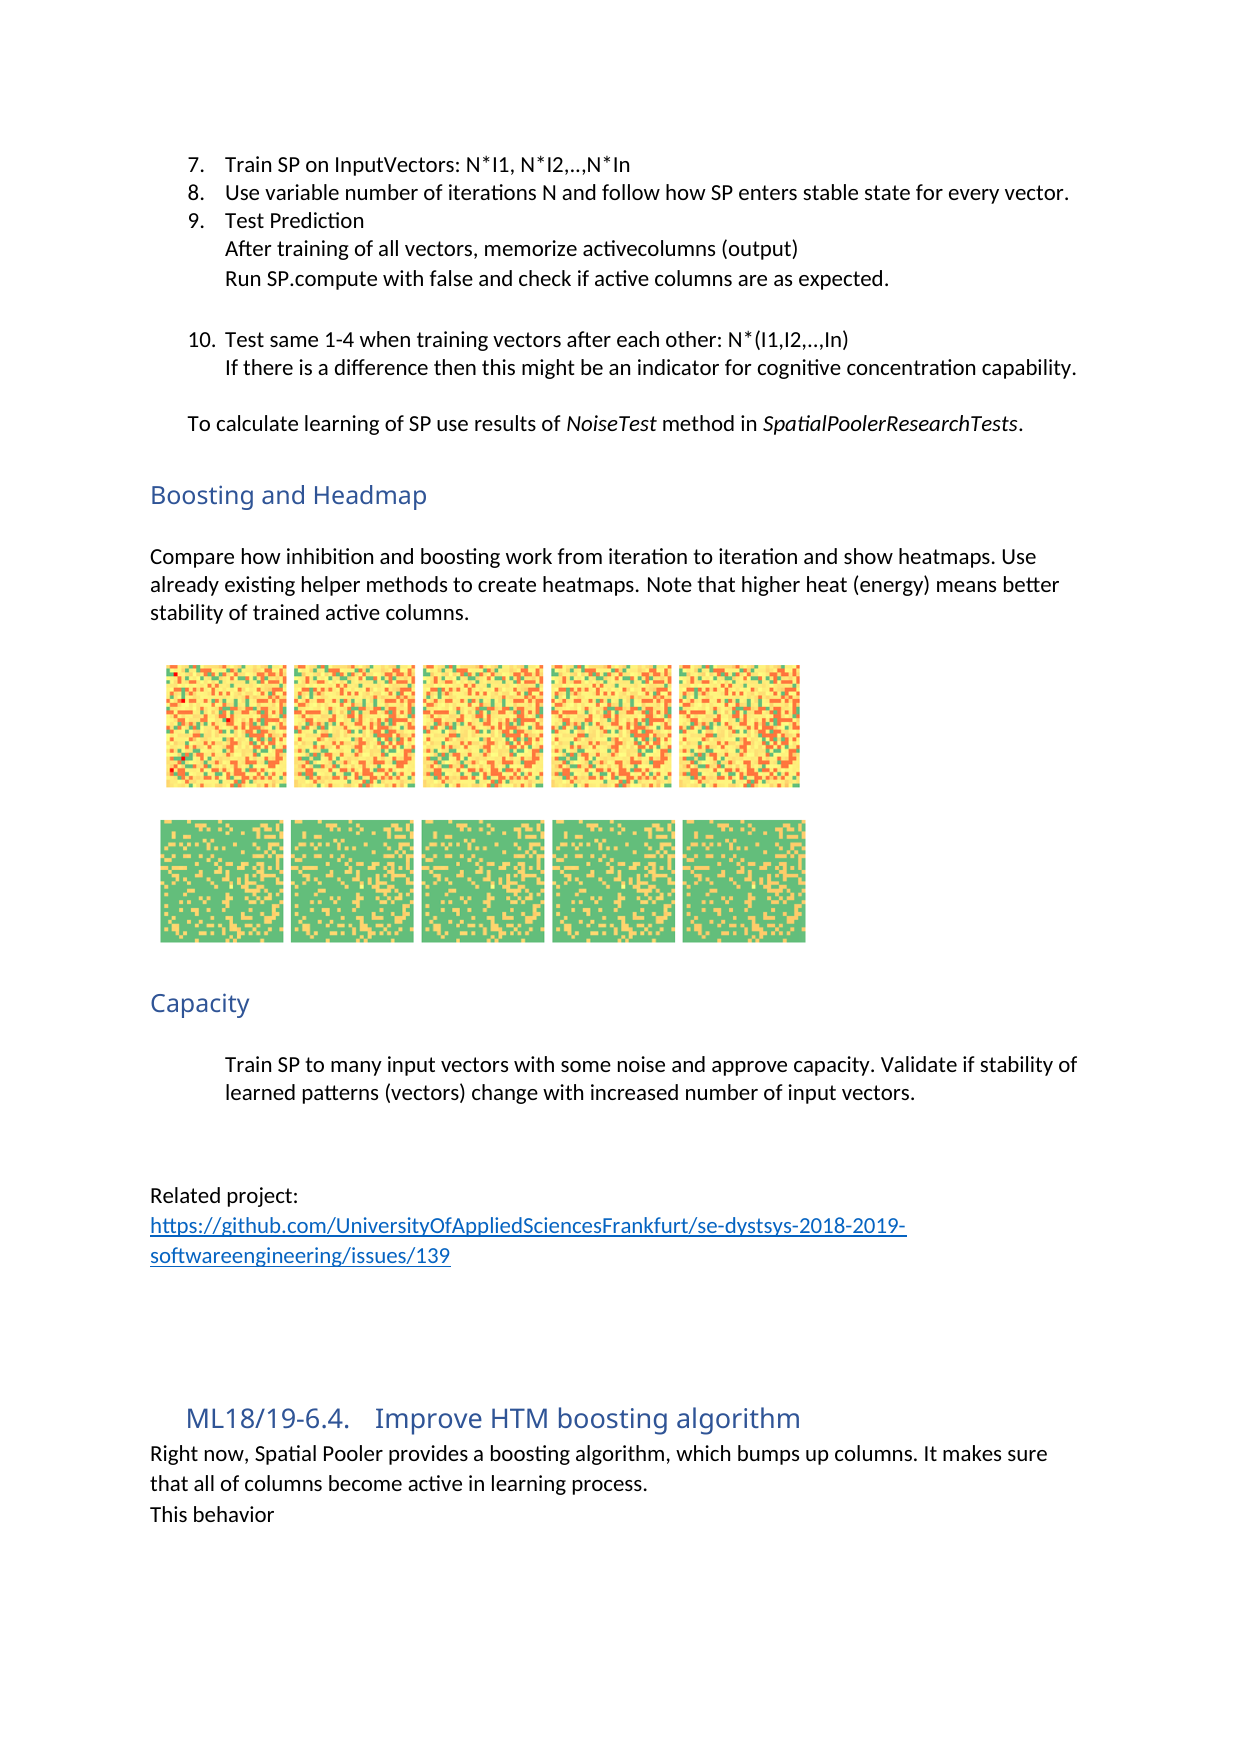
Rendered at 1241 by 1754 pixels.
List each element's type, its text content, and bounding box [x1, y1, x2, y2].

list Use variable number of iterations N and follow how SP enters stable state for every vector. [187, 178, 1090, 206]
subtitle Capacity [150, 985, 1090, 1019]
list Train SP to many input vectors with some noise and approve capacity. Validate if stability of learned patterns (vectors) change with increased number of input vectors. [225, 1050, 1090, 1106]
list Train SP on InputVectors: N*I1, N*I2,..,N*In [187, 150, 1090, 178]
text Related project: https://github.com/UniversityOfAppliedSciencesFrankfurt/se-dystsys-2018-2019-softwareengineering/issues/139 [150, 1181, 1090, 1269]
subtitle Boosting and Headmap [150, 441, 1090, 512]
subtitle Improve HTM boosting algorithm [185, 1399, 1090, 1436]
list Test Prediction [187, 206, 1090, 234]
picture [150, 654, 827, 953]
text To calculate learning of SP use results of NoiseTest method in SpatialPoolerResearchTests. [187, 409, 1090, 437]
list After training of all vectors, memorize activecolumns (output) Run SP.compute with false and check if active columns are as expected. [225, 234, 1090, 322]
text Right now, Spatial Pooler provides a boosting algorithm, which bumps up columns. It makes sure that all of columns become active in learning process. This behavior [150, 1439, 1090, 1528]
text Compare how inhibition and boosting work from iteration to iteration and show heatmaps. Use already existing helper methods to create heatmaps. Note that higher heat (energy) means better stability of trained active columns. [150, 542, 1090, 627]
list Test same 1-4 when training vectors after each other: N*(I1,I2,..,In) If there is a difference then this might be an indicator for cognitive concentration capability. [187, 325, 1090, 409]
